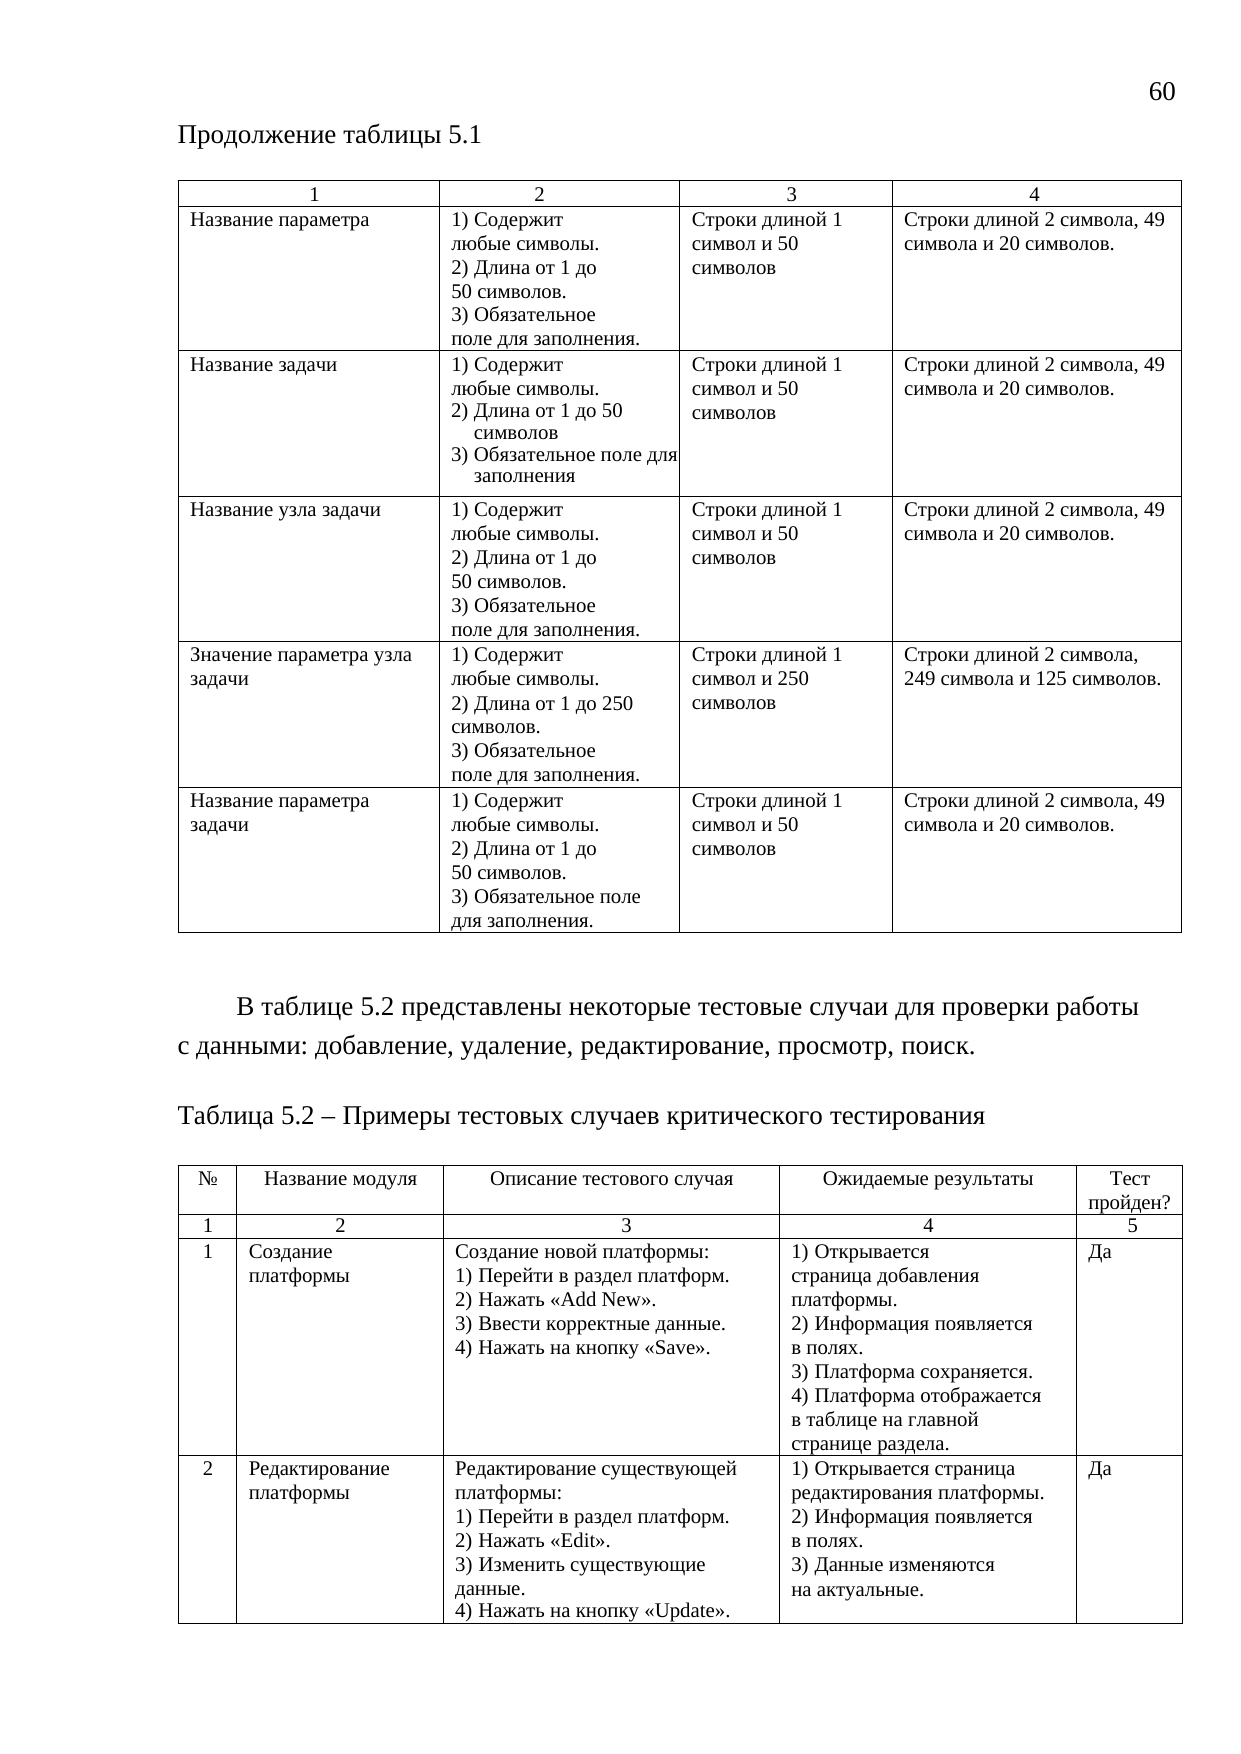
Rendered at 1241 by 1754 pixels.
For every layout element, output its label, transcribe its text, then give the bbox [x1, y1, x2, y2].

table_cell 2 [179, 1456, 236, 1623]
table_header Тест пройден? [1077, 1166, 1182, 1214]
table_header 3 [680, 181, 892, 206]
table_cell 5 [1077, 1215, 1182, 1238]
table_cell Содержит любые символы. Длина от 1 до 50 символов. Обязательное поле для заполнения. [440, 497, 679, 641]
table_cell 1 [179, 1215, 236, 1238]
text В таблице 5.2 представлены некоторые тестовые случаи для проверки работы с данными: добавление, удаление, редактирование, просмотр, поиск. [177, 990, 1139, 1060]
table_cell Редактирование существующей платформы: Перейти в раздел платформ. Нажать «Edit». Изменить существующие данные. Нажать на кнопку «Update». [444, 1456, 779, 1623]
table_header Название модуля [237, 1166, 443, 1214]
table_cell Строки длиной 1 символ и 50 символов [680, 351, 892, 496]
table_cell Строки длиной 1 символ и 250 символов [680, 642, 892, 787]
table_cell 1 [179, 1239, 236, 1455]
table_cell Строки длиной 2 символа, 249 символа и 125 символов. [893, 642, 1181, 787]
table_cell Название задачи [179, 351, 439, 496]
table_cell Строки длиной 2 символа, 49 символа и 20 символов. [893, 497, 1181, 641]
table_cell Строки длиной 2 символа, 49 символа и 20 символов. [893, 351, 1181, 496]
table_cell Создание новой платформы: Перейти в раздел платформ. Нажать «Add New». Ввести корректные данные. Нажать на кнопку «Save». [444, 1239, 779, 1455]
table_header № [179, 1166, 236, 1214]
text Таблица 5.2 – Примеры тестовых случаев критического тестирования [177, 1099, 1181, 1130]
table_cell Строки длиной 1 символ и 50 символов [680, 207, 892, 350]
table_cell Содержит любые символы. Длина от 1 до 250 символов. Обязательное поле для заполнения. [440, 642, 679, 787]
table_cell Да [1077, 1456, 1182, 1623]
table_cell Строки длиной 2 символа, 49 символа и 20 символов. [893, 207, 1181, 350]
table_cell Открывается страница редактирования платформы. Информация появляется в полях. Данные изменяются на актуальные. [780, 1456, 1076, 1623]
table_cell Название параметра [179, 207, 439, 350]
text Продолжение таблицы 5.1 [177, 118, 1181, 149]
table_cell Редактирование платформы [237, 1456, 443, 1623]
table_header 1 [179, 181, 439, 206]
table_cell Содержит любые символы. Длина от 1 до 50 символов Обязательное поле для заполнения [440, 351, 679, 496]
table_cell 3 [444, 1215, 779, 1238]
table_cell Название узла задачи [179, 497, 439, 641]
table_cell Содержит любые символы. Длина от 1 до 50 символов. Обязательное поле для заполнения. [440, 788, 679, 932]
table_cell Создание платформы [237, 1239, 443, 1455]
table_cell Содержит любые символы. Длина от 1 до 50 символов. Обязательное поле для заполнения. [440, 207, 679, 350]
table_cell Да [1077, 1239, 1182, 1455]
table_cell 4 [780, 1215, 1076, 1238]
table_cell Открывается страница добавления платформы. Информация появляется в полях. Платформа сохраняется. Платформа отображается в таблице на главной странице раздела. [780, 1239, 1076, 1455]
table_header Описание тестового случая [444, 1166, 779, 1214]
table_header 2 [440, 181, 679, 206]
table_cell Строки длиной 1 символ и 50 символов [680, 788, 892, 932]
table_cell Значение параметра узла задачи [179, 642, 439, 787]
table_cell Строки длиной 1 символ и 50 символов [680, 497, 892, 641]
table_header Ожидаемые результаты [780, 1166, 1076, 1214]
table_header 4 [893, 181, 1181, 206]
table_cell Строки длиной 2 символа, 49 символа и 20 символов. [893, 788, 1181, 932]
table_cell Название параметра задачи [179, 788, 439, 932]
table_cell 2 [237, 1215, 443, 1238]
